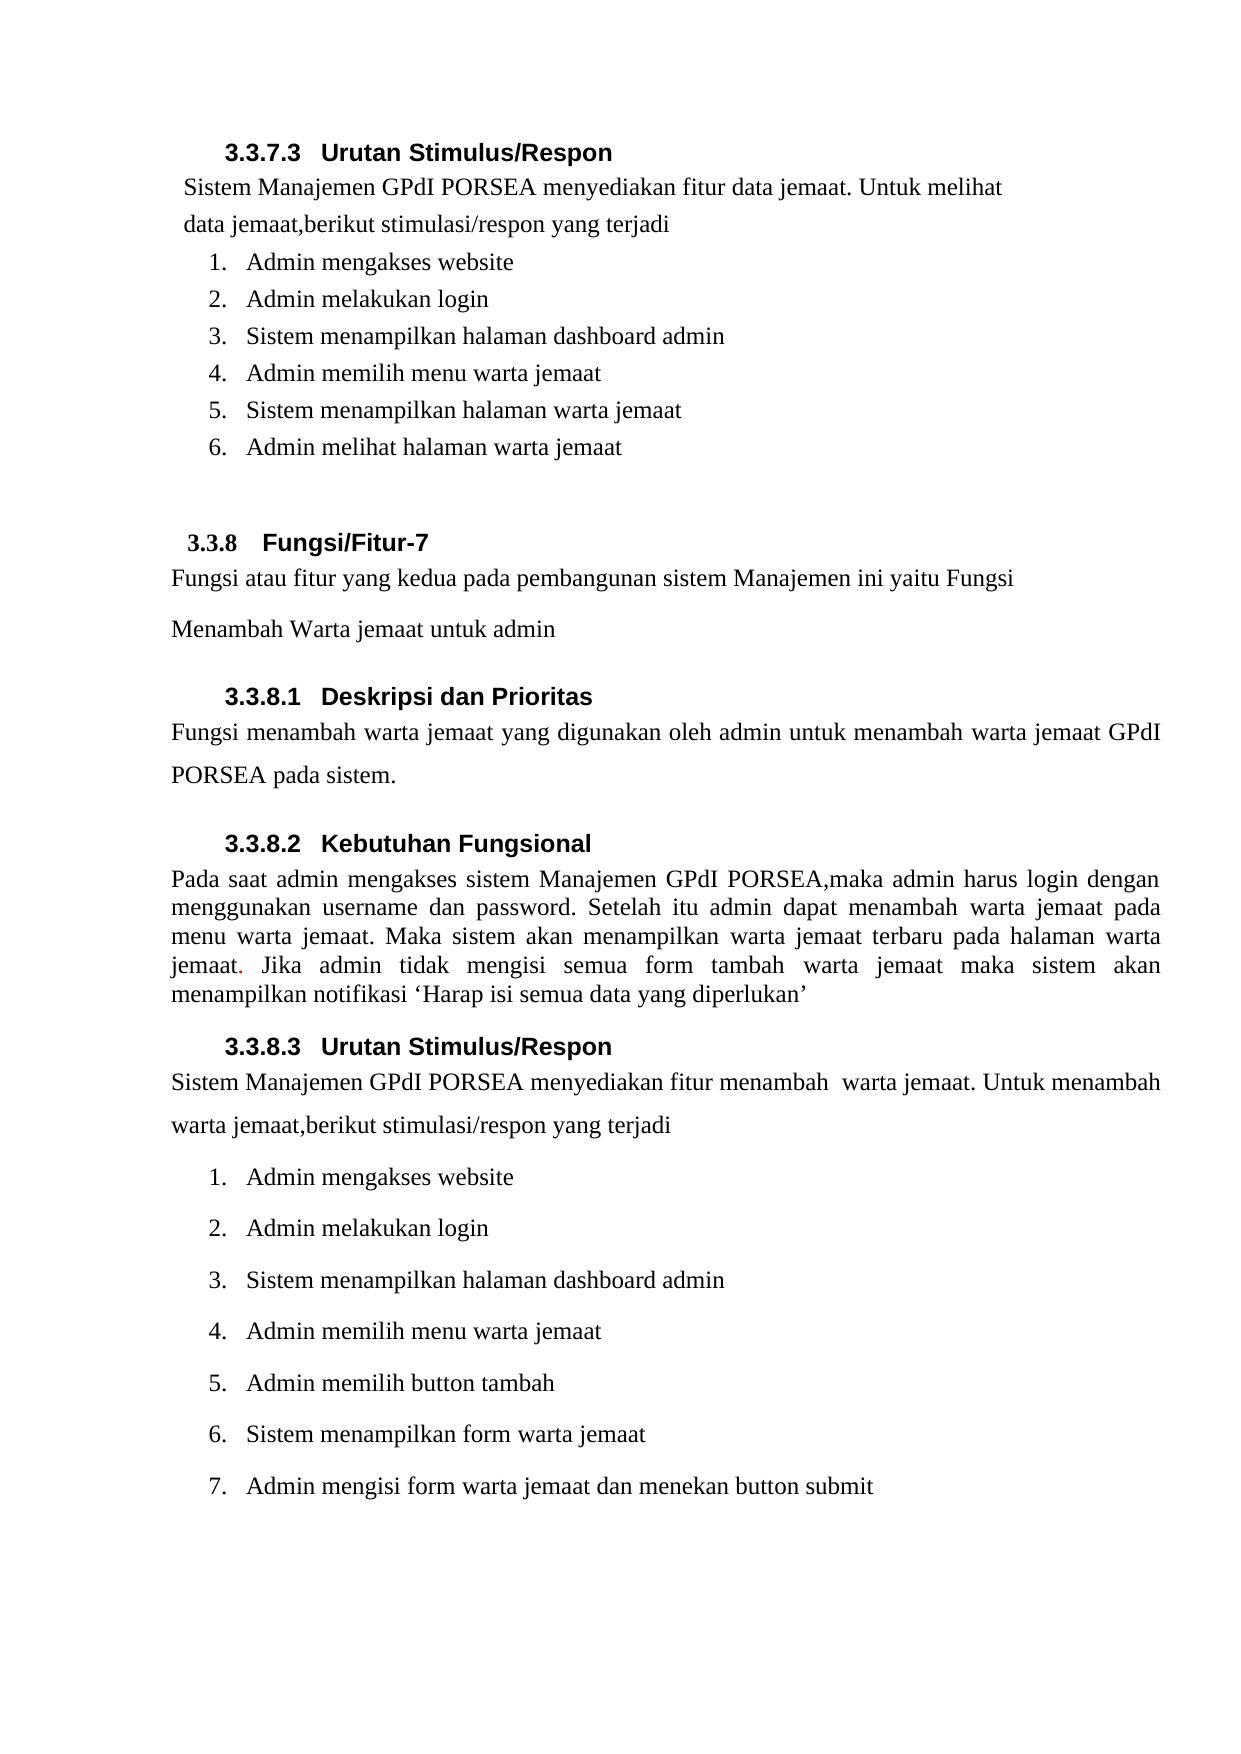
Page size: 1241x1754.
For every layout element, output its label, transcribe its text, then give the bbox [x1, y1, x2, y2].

text Sistem Manajemen GPdI PORSEA menyediakan fitur menambah warta jemaat. Untuk menambah warta jemaat,berikut stimulasi/respon yang terjadi [171, 1067, 1161, 1139]
text Fungsi menambah warta jemaat yang digunakan oleh admin untuk menambah warta jemaat GPdI PORSEA pada sistem. [171, 717, 1161, 789]
subtitle Urutan Stimulus/Respon [224, 137, 1161, 166]
text data jemaat,berikut stimulasi/respon yang terjadi [171, 209, 1161, 238]
list Sistem menampilkan halaman dashboard admin [208, 1265, 1161, 1294]
text Fungsi atau fitur yang kedua pada pembangunan sistem Manajemen ini yaitu Fungsi [171, 563, 1161, 592]
text Menambah Warta jemaat untuk admin [171, 614, 1161, 643]
list Admin mengakses website [208, 1162, 1161, 1191]
subtitle Urutan Stimulus/Respon [224, 1032, 1161, 1061]
list Admin memilih button tambah [208, 1368, 1161, 1397]
subtitle Fungsi/Fitur-7 [187, 528, 1161, 557]
list Admin melihat halaman warta jemaat [208, 432, 1161, 461]
list Admin memilih menu warta jemaat [208, 358, 1161, 387]
list Sistem menampilkan form warta jemaat [208, 1419, 1161, 1448]
list Sistem menampilkan halaman warta jemaat [208, 395, 1161, 424]
subtitle Deskripsi dan Prioritas [224, 682, 1161, 711]
list Admin melakukan login [208, 1213, 1161, 1242]
list Admin melakukan login [208, 284, 1161, 312]
text Sistem Manajemen GPdI PORSEA menyediakan fitur data jemaat. Untuk melihat [171, 172, 1161, 201]
text Pada saat admin mengakses sistem Manajemen GPdI PORSEA,maka admin harus login dengan menggunakan username dan password. Setelah itu admin dapat menambah warta jemaat pada menu warta jemaat. Maka sistem akan menampilkan warta jemaat terbaru pada halaman warta jemaat. Jika admin tidak mengisi semua form tambah warta jemaat maka sistem akan menampilkan notifikasi ‘Harap isi semua data yang diperlukan’ [171, 864, 1161, 1007]
list Admin mengisi form warta jemaat dan menekan button submit [208, 1471, 1161, 1499]
subtitle Kebutuhan Fungsional [224, 829, 1161, 857]
list Admin mengakses website [208, 247, 1161, 275]
list Sistem menampilkan halaman dashboard admin [208, 321, 1161, 349]
list Admin memilih menu warta jemaat [208, 1316, 1161, 1345]
